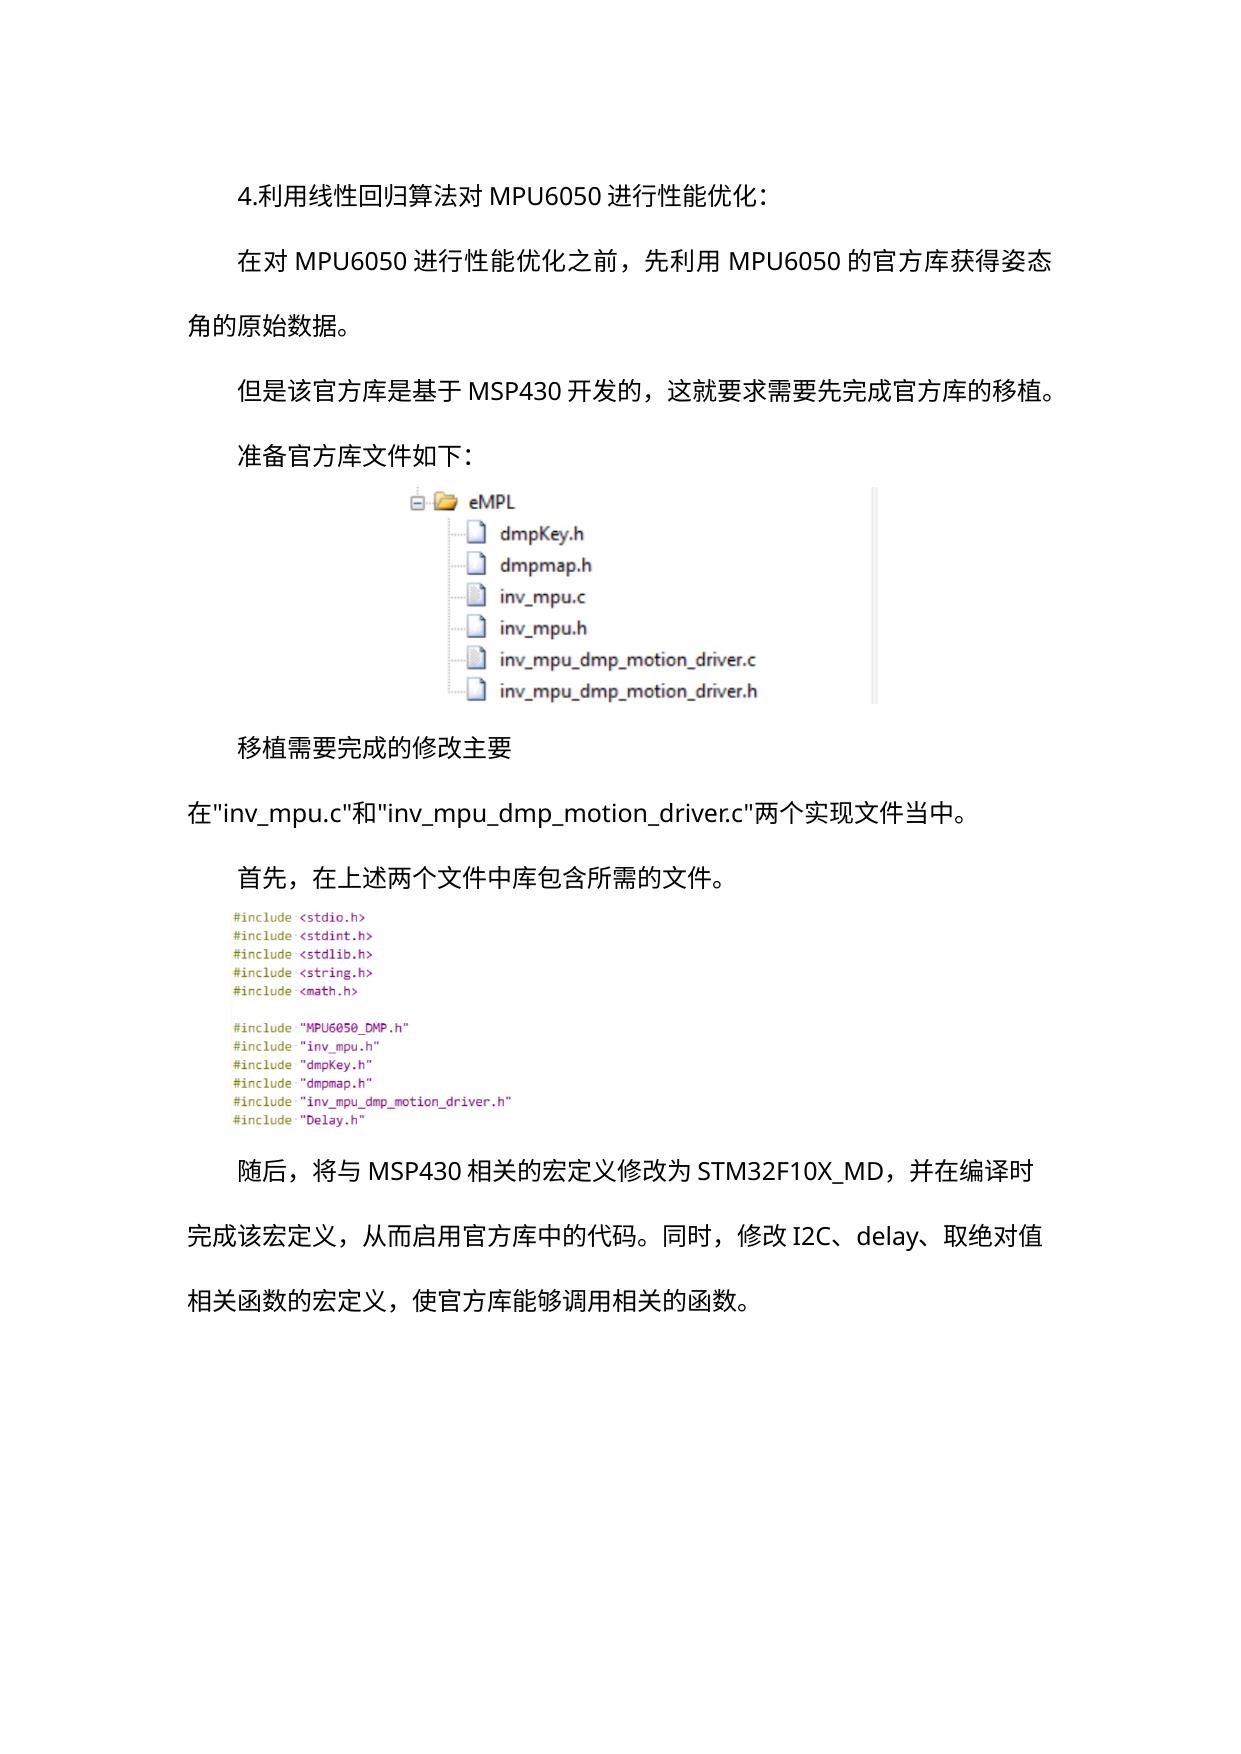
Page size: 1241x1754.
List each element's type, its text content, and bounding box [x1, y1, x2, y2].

text 准备官方库文件如下： [187, 422, 1053, 487]
text 在对MPU6050进行性能优化之前，先利用MPU6050的官方库获得姿态角的原始数据。 [187, 227, 1053, 357]
text 但是该官方库是基于MSP430开发的，这就要求需要先完成官方库的移植。 [187, 357, 1053, 422]
text 随后，将与MSP430相关的宏定义修改为STM32F10X_MD，并在编译时完成该宏定义，从而启用官方库中的代码。同时，修改I2C、delay、取绝对值相关函数的宏定义，使官方库能够调用相关的函数。 [187, 1137, 1053, 1332]
picture [406, 487, 878, 704]
text 4.利用线性回归算法对MPU6050进行性能优化： [187, 162, 1053, 227]
picture [231, 909, 1097, 1130]
text 首先，在上述两个文件中库包含所需的文件。 [187, 844, 1053, 909]
text 移植需要完成的修改主要在"inv_mpu.c"和"inv_mpu_dmp_motion_driver.c"两个实现文件当中。 [187, 714, 1053, 844]
